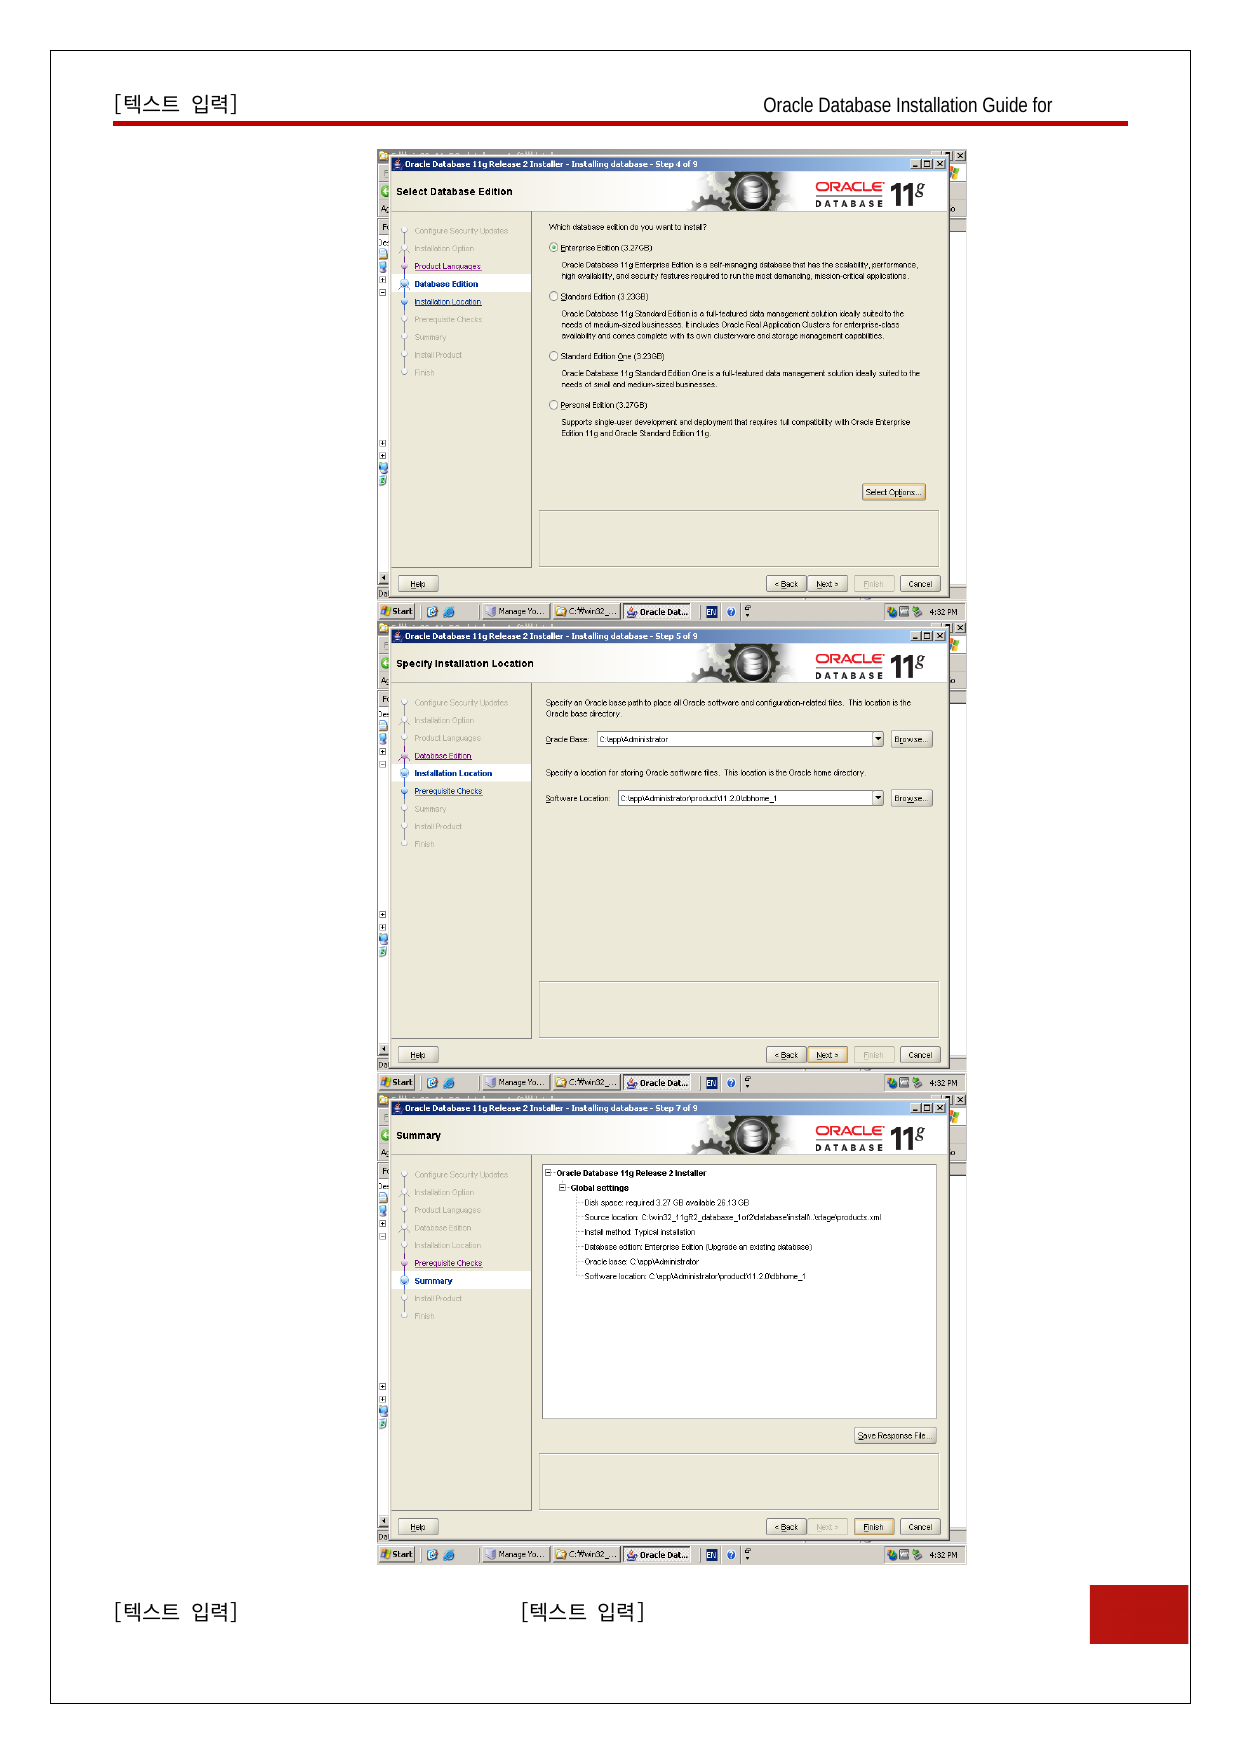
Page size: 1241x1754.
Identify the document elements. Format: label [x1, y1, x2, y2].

picture [377, 149, 967, 1565]
picture [1089, 1585, 1189, 1644]
